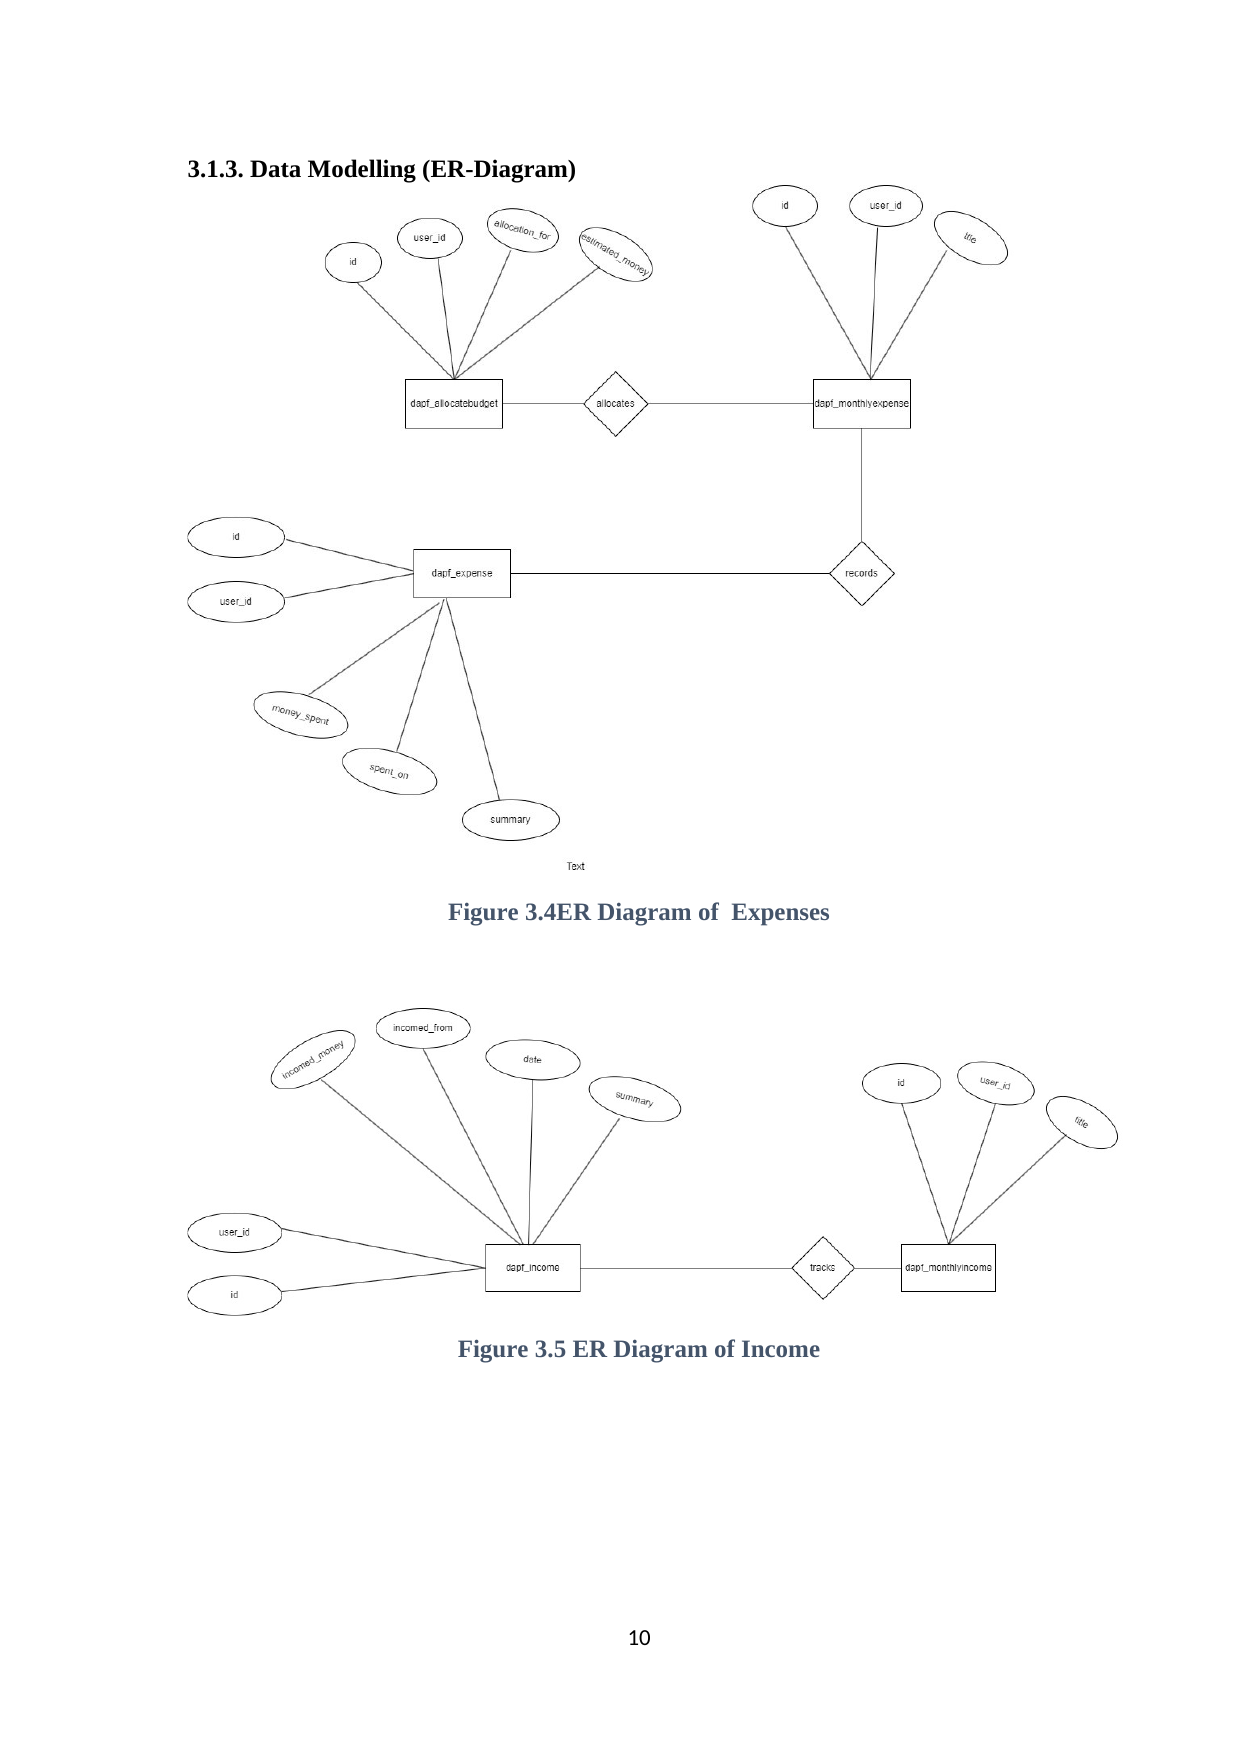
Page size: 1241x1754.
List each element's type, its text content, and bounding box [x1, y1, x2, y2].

text Figure 3.5 ER Diagram of Income [187, 1334, 1090, 1363]
text Figure 3.4ER Diagram of Expenses [187, 897, 1090, 926]
picture [187, 185, 1059, 879]
picture [187, 1008, 1125, 1316]
subtitle 3.1.3. Data Modelling (ER-Diagram) [187, 154, 1090, 183]
